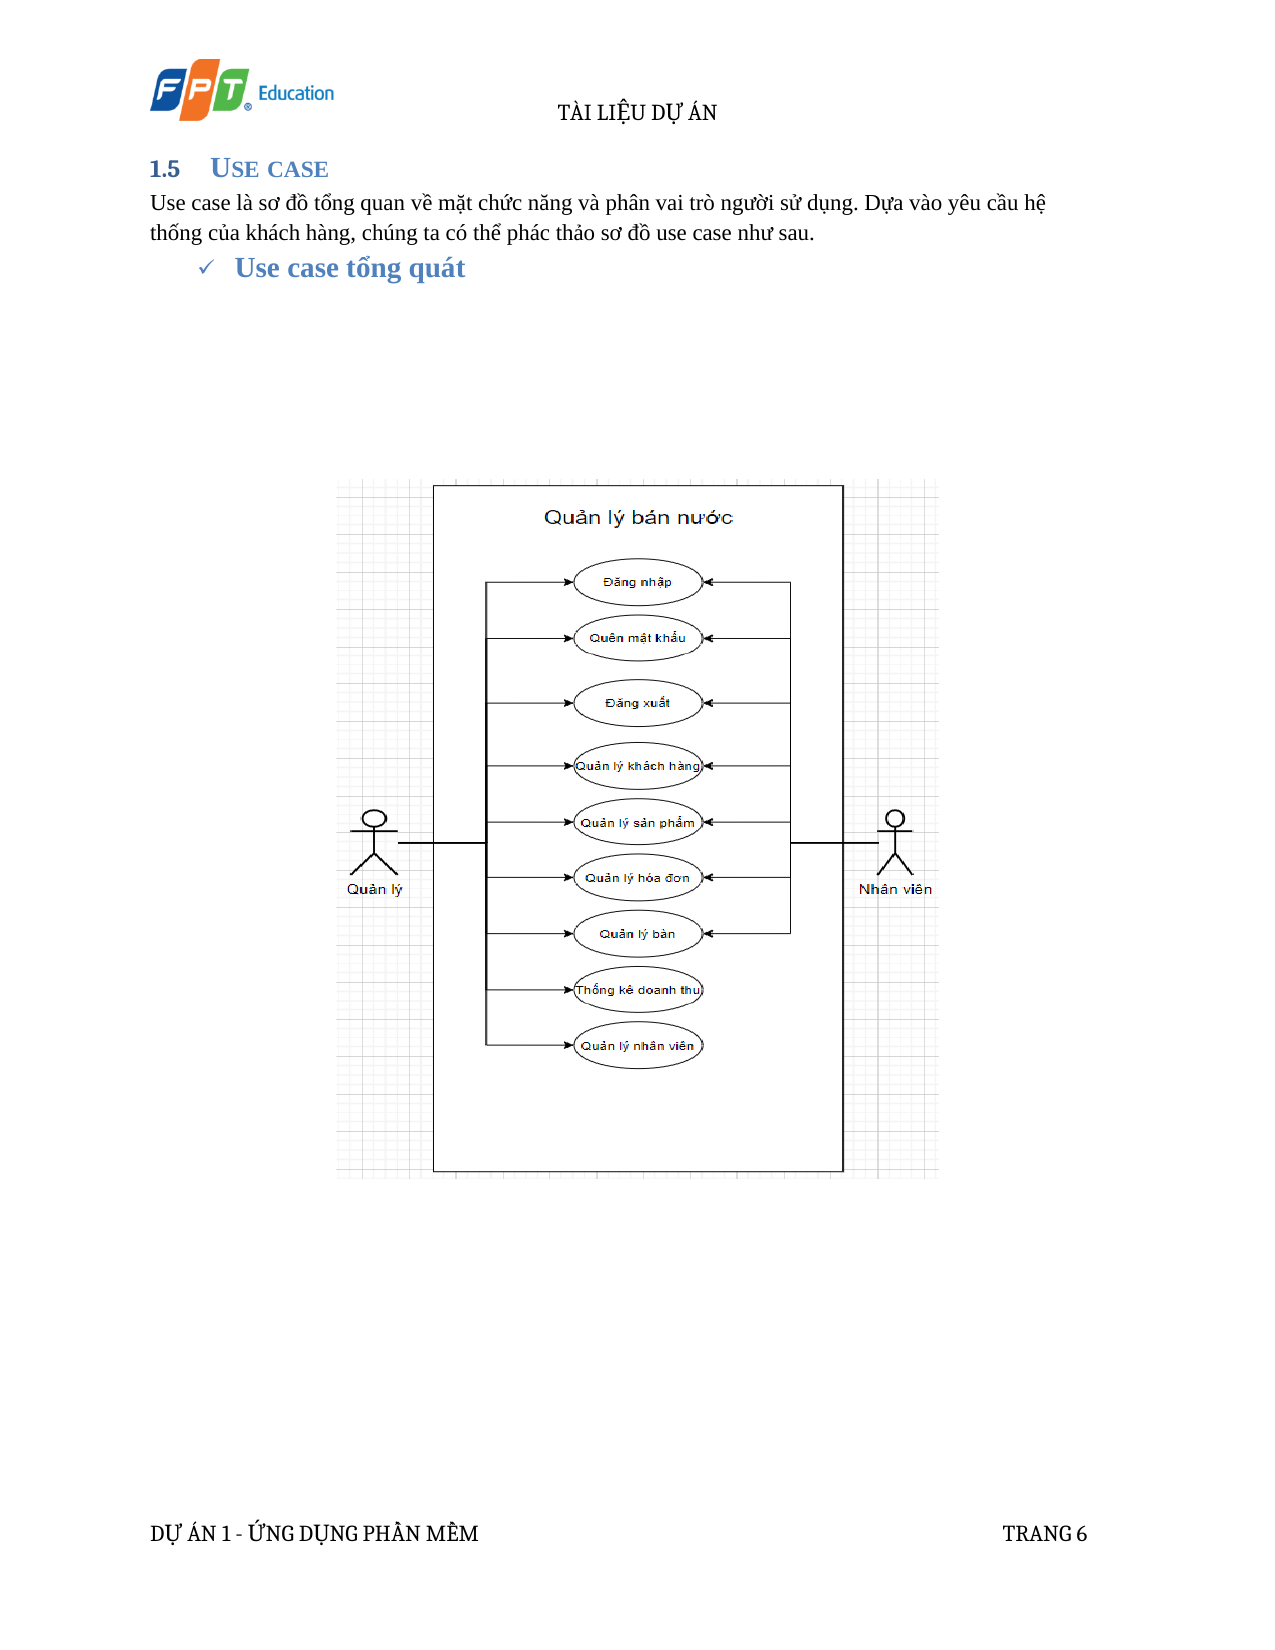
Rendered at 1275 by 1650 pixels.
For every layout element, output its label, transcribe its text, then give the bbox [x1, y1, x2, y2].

text thống của khách hàng, chúng ta có thể phác thảo sơ đồ use case như sau. [150, 219, 1125, 245]
text Use case là sơ đồ tổng quan về mặt chức năng và phân vai trò người sử dụng. Dựa vào yêu cầu hệ [150, 188, 1125, 215]
subtitle Use case [150, 150, 1125, 183]
picture [150, 59, 336, 121]
subtitle Use case tổng quátUse case Phân rã [197, 250, 1125, 284]
picture [336, 479, 939, 1179]
